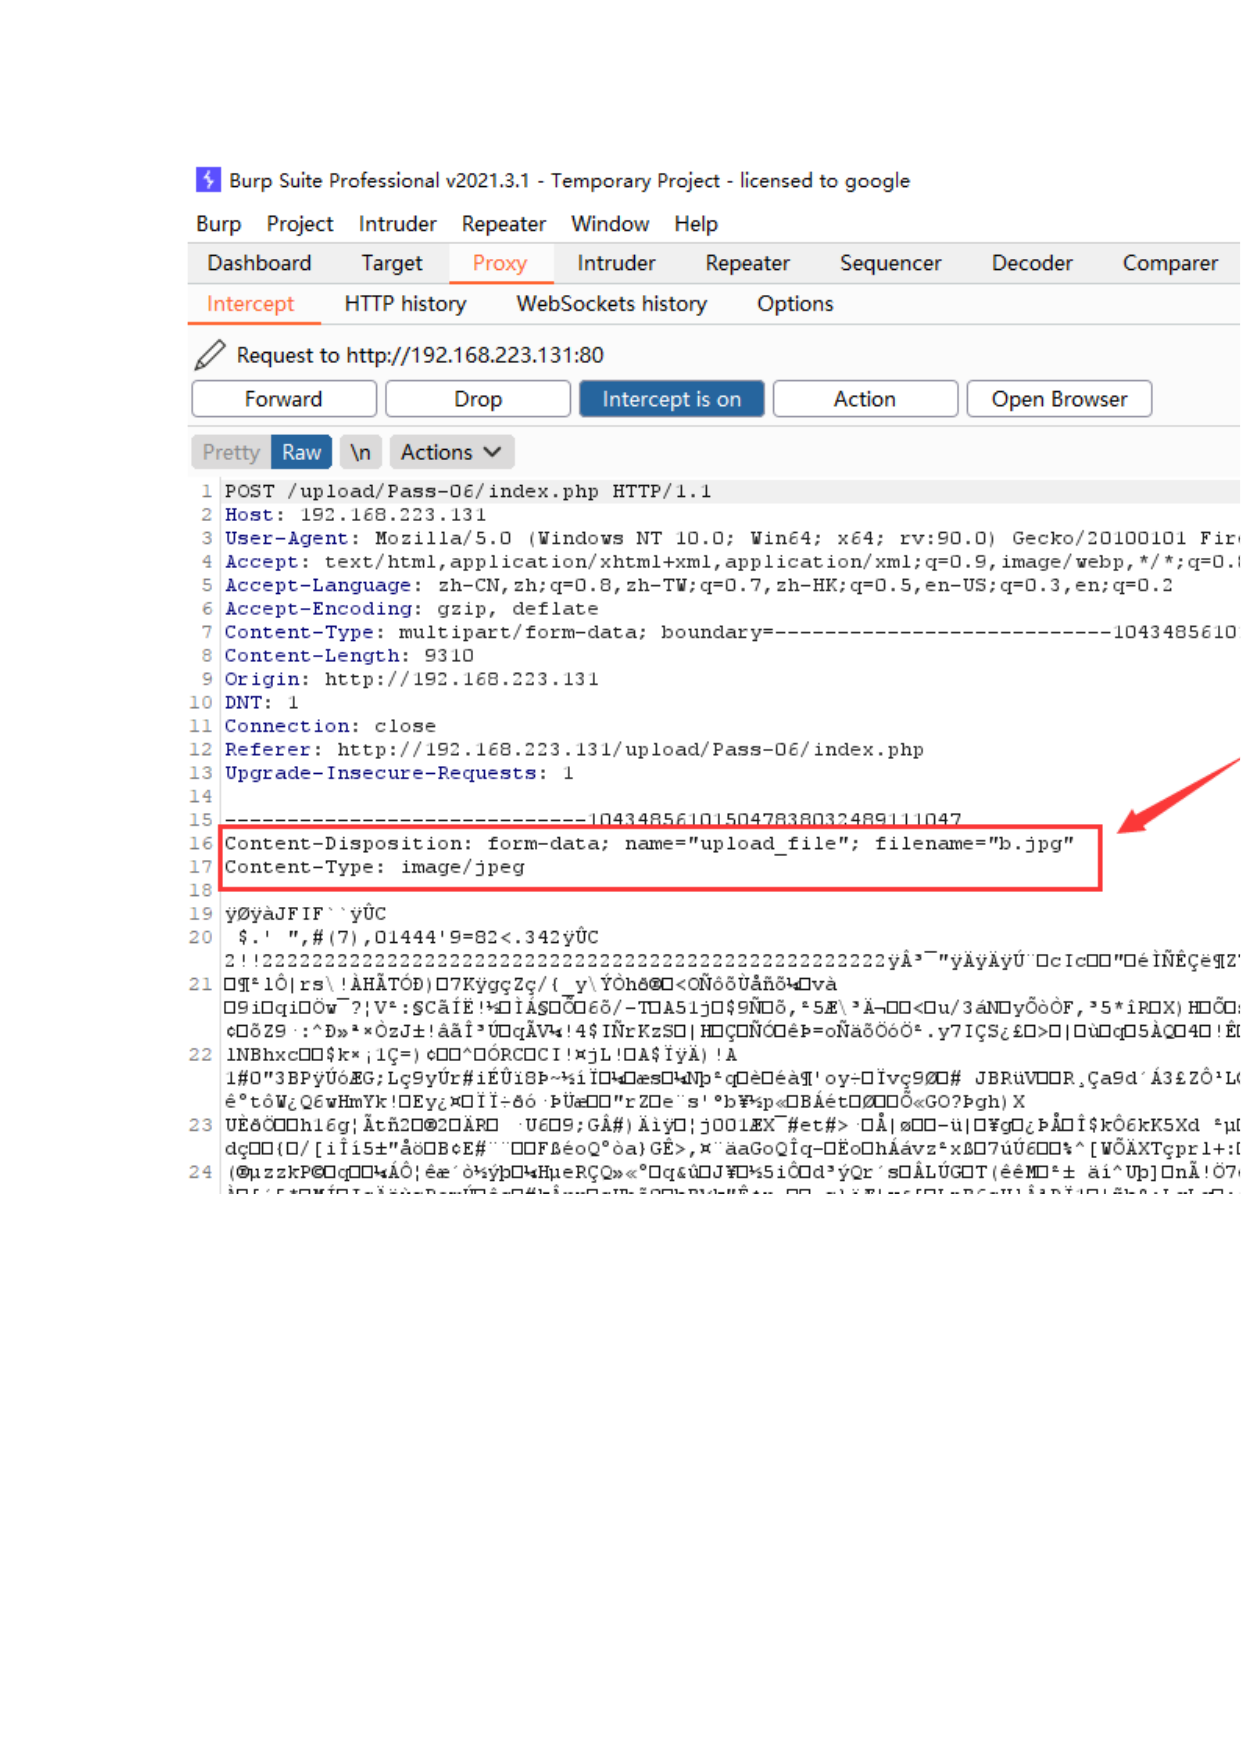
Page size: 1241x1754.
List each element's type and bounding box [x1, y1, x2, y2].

picture [187, 162, 1241, 1194]
